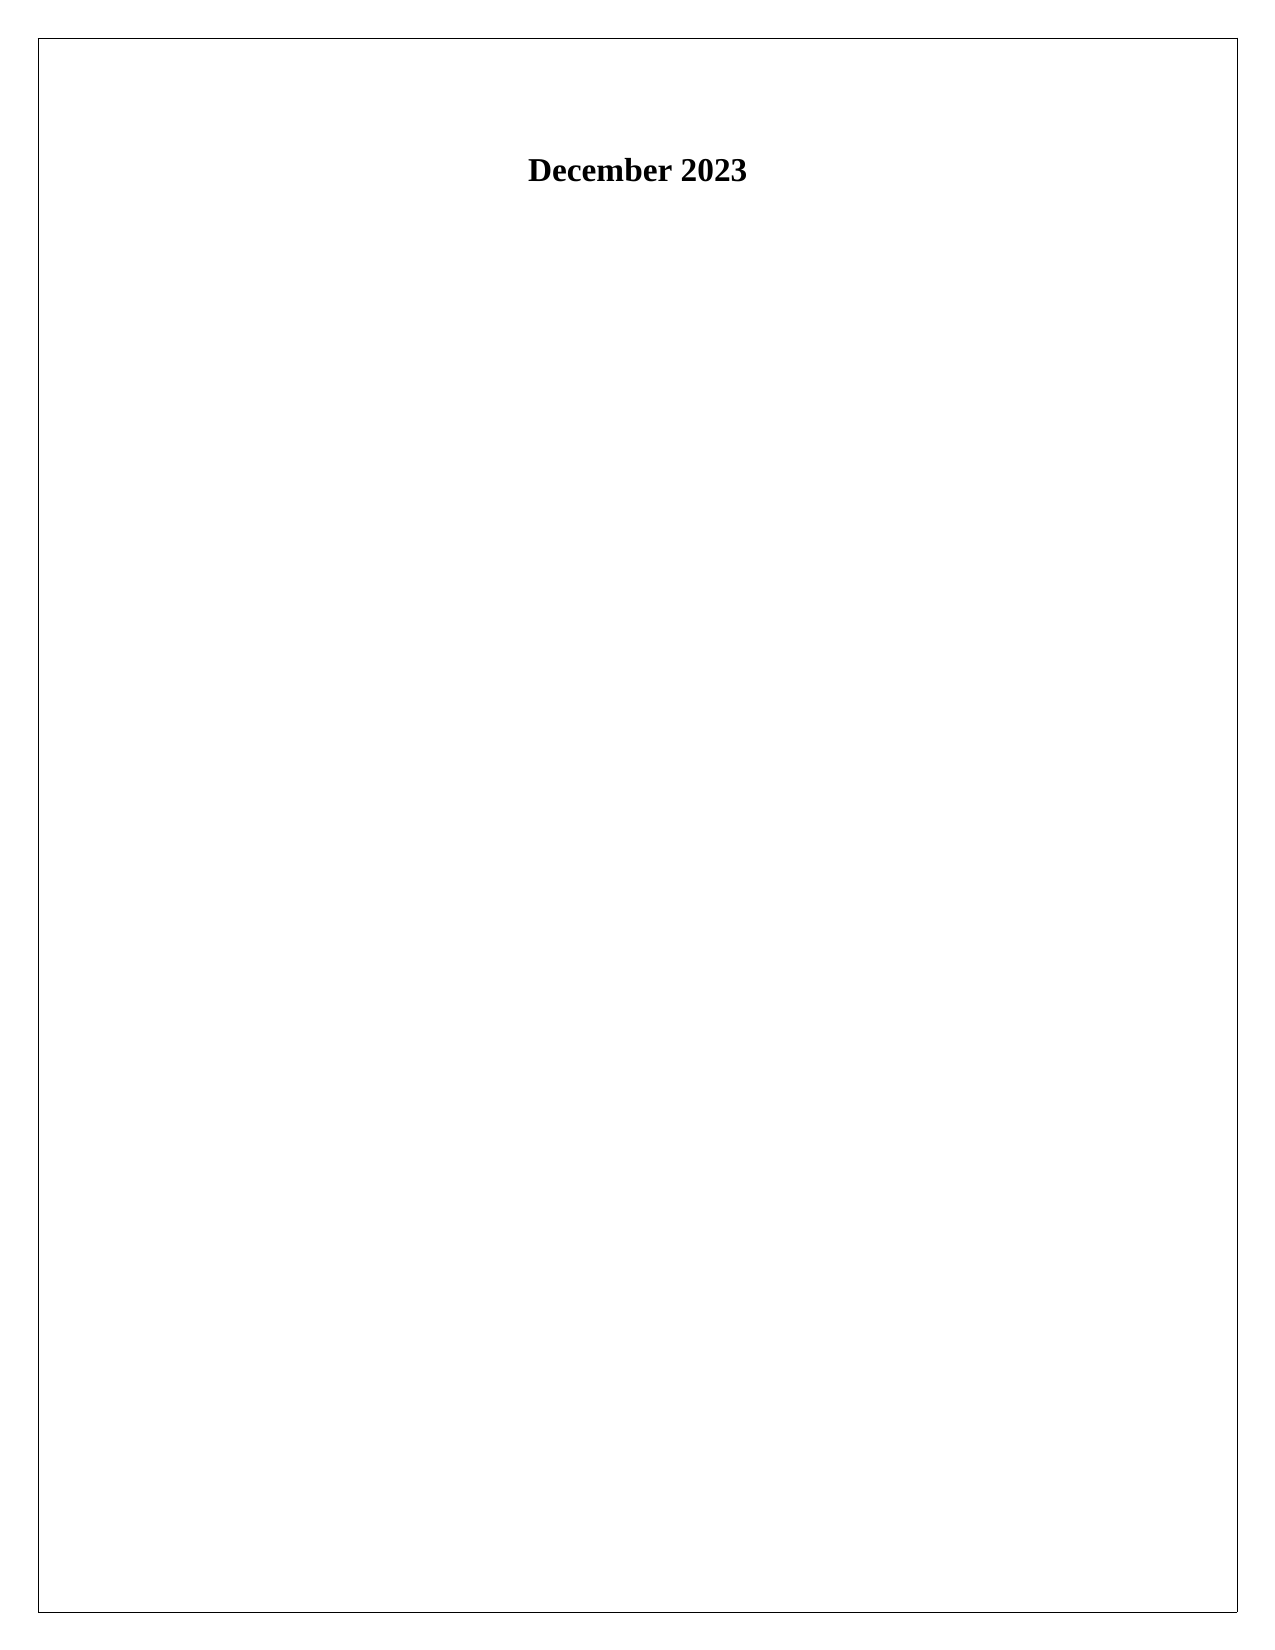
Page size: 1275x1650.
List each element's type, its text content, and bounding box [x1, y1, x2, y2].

text December 2023 [150, 150, 1125, 188]
